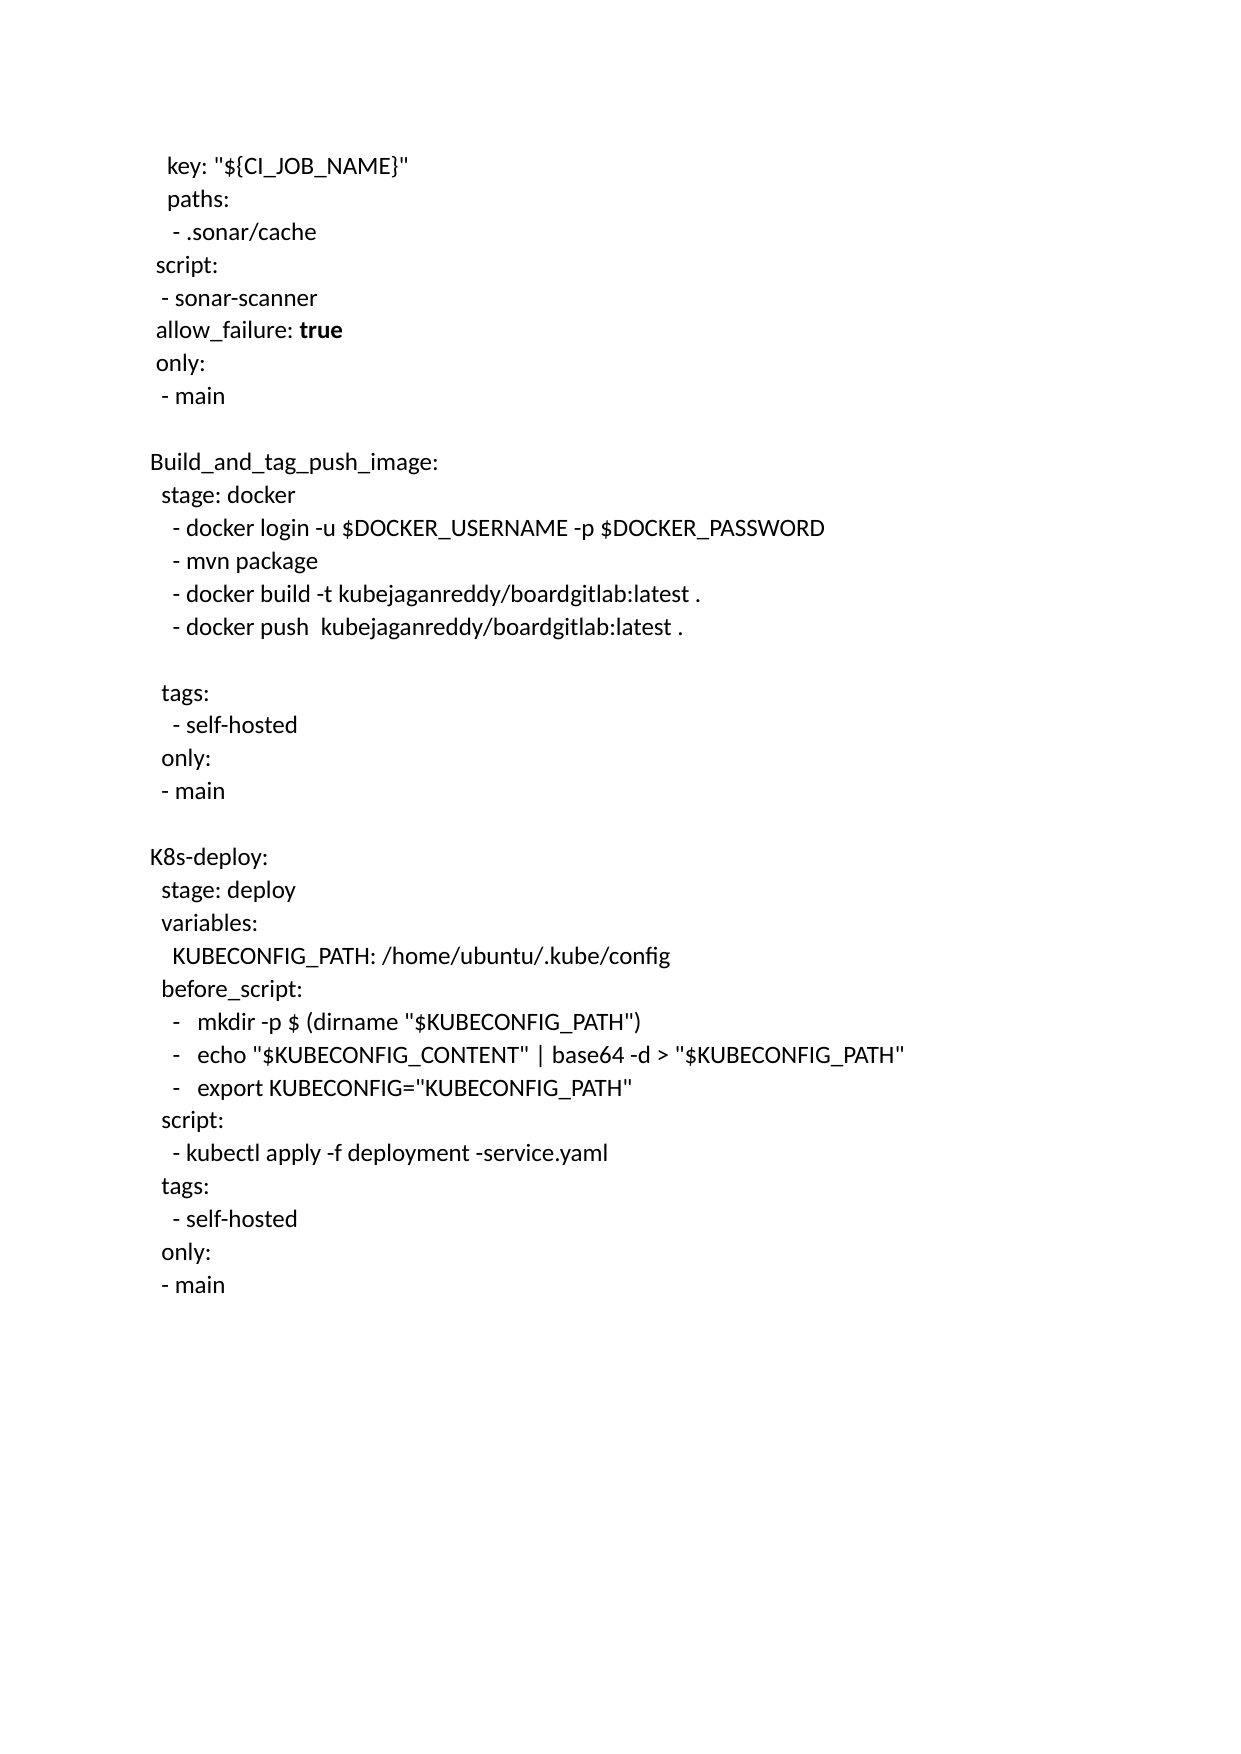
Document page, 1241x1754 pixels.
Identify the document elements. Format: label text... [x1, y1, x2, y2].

text - kubectl apply -f deployment -service.yaml [150, 1137, 1090, 1168]
text script: [150, 249, 1090, 279]
text - .sonar/cache [150, 216, 1090, 246]
text - mvn package [150, 545, 1090, 576]
text variables: [150, 907, 1090, 938]
text paths: [150, 183, 1090, 213]
text - docker build -t kubejaganreddy/boardgitlab:latest . [150, 578, 1090, 608]
text KUBECONFIG_PATH: /home/ubuntu/.kube/config [150, 940, 1090, 971]
text tags: [150, 677, 1090, 707]
text before_script: [150, 973, 1090, 1003]
text allow_failure: true [150, 314, 1090, 345]
text stage: deploy [150, 874, 1090, 905]
text - export KUBECONFIG="KUBECONFIG_PATH" [150, 1072, 1090, 1102]
text - main [150, 380, 1090, 411]
text tags: [150, 1170, 1090, 1201]
text Build_and_tag_push_image: [150, 446, 1090, 477]
text - main [150, 775, 1090, 806]
text - docker push kubejaganreddy/boardgitlab:latest . [150, 611, 1090, 641]
text only: [150, 347, 1090, 378]
text - docker login -u $DOCKER_USERNAME -p $DOCKER_PASSWORD [150, 512, 1090, 543]
text - sonar-scanner [150, 282, 1090, 312]
text stage: docker [150, 479, 1090, 510]
text only: [150, 742, 1090, 773]
text key: "${CI_JOB_NAME}" [150, 150, 1090, 181]
text - self-hosted [150, 709, 1090, 740]
text - mkdir -p $ (dirname "$KUBECONFIG_PATH") [150, 1006, 1090, 1036]
text - main [150, 1269, 1090, 1300]
text K8s-deploy: [150, 841, 1090, 872]
text - self-hosted [150, 1203, 1090, 1234]
text only: [150, 1236, 1090, 1267]
text - echo "$KUBECONFIG_CONTENT" | base64 -d > "$KUBECONFIG_PATH" [150, 1039, 1090, 1069]
text script: [150, 1104, 1090, 1135]
